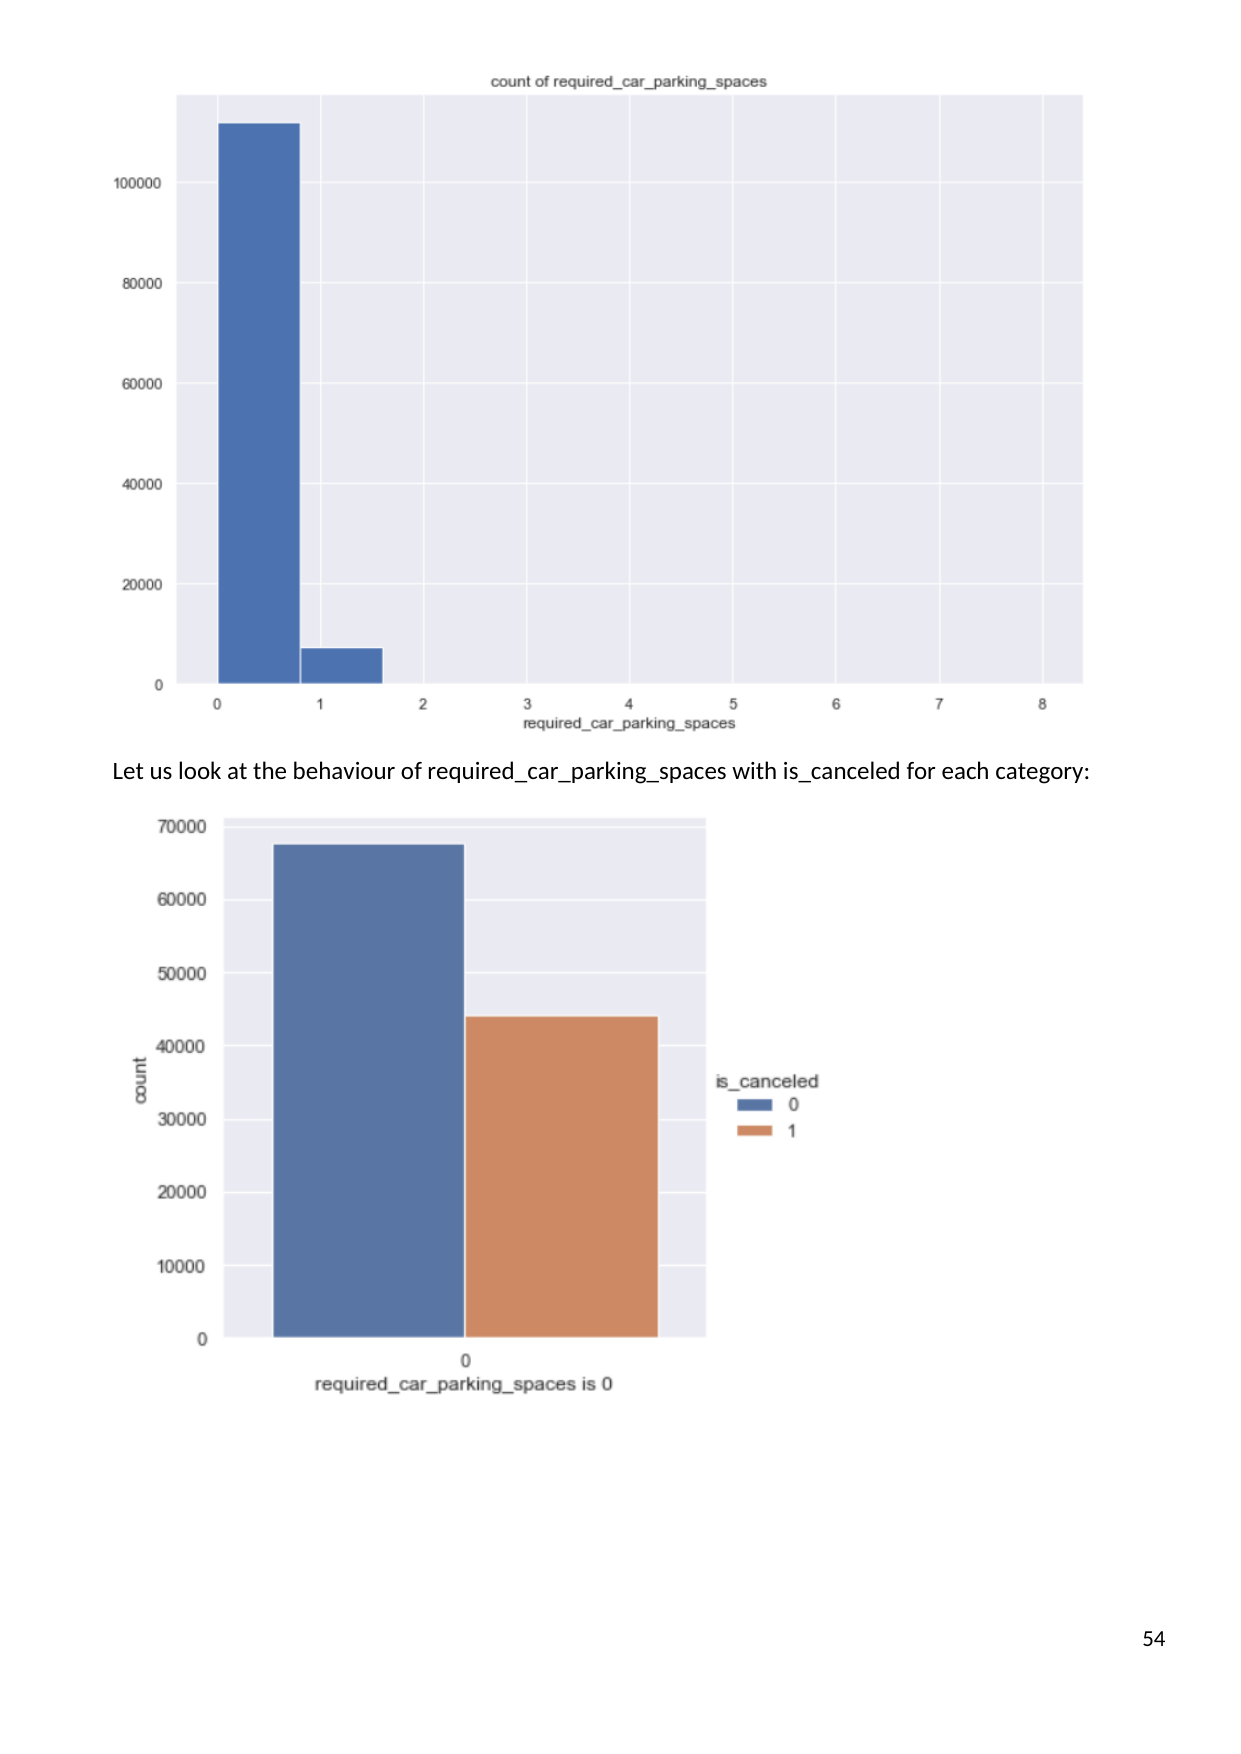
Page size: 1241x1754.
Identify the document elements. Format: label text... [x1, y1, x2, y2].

text Let us look at the behaviour of required_car_parking_spaces with is_canceled for each category: [112, 755, 1165, 786]
picture [112, 75, 1086, 737]
picture [112, 804, 826, 1400]
